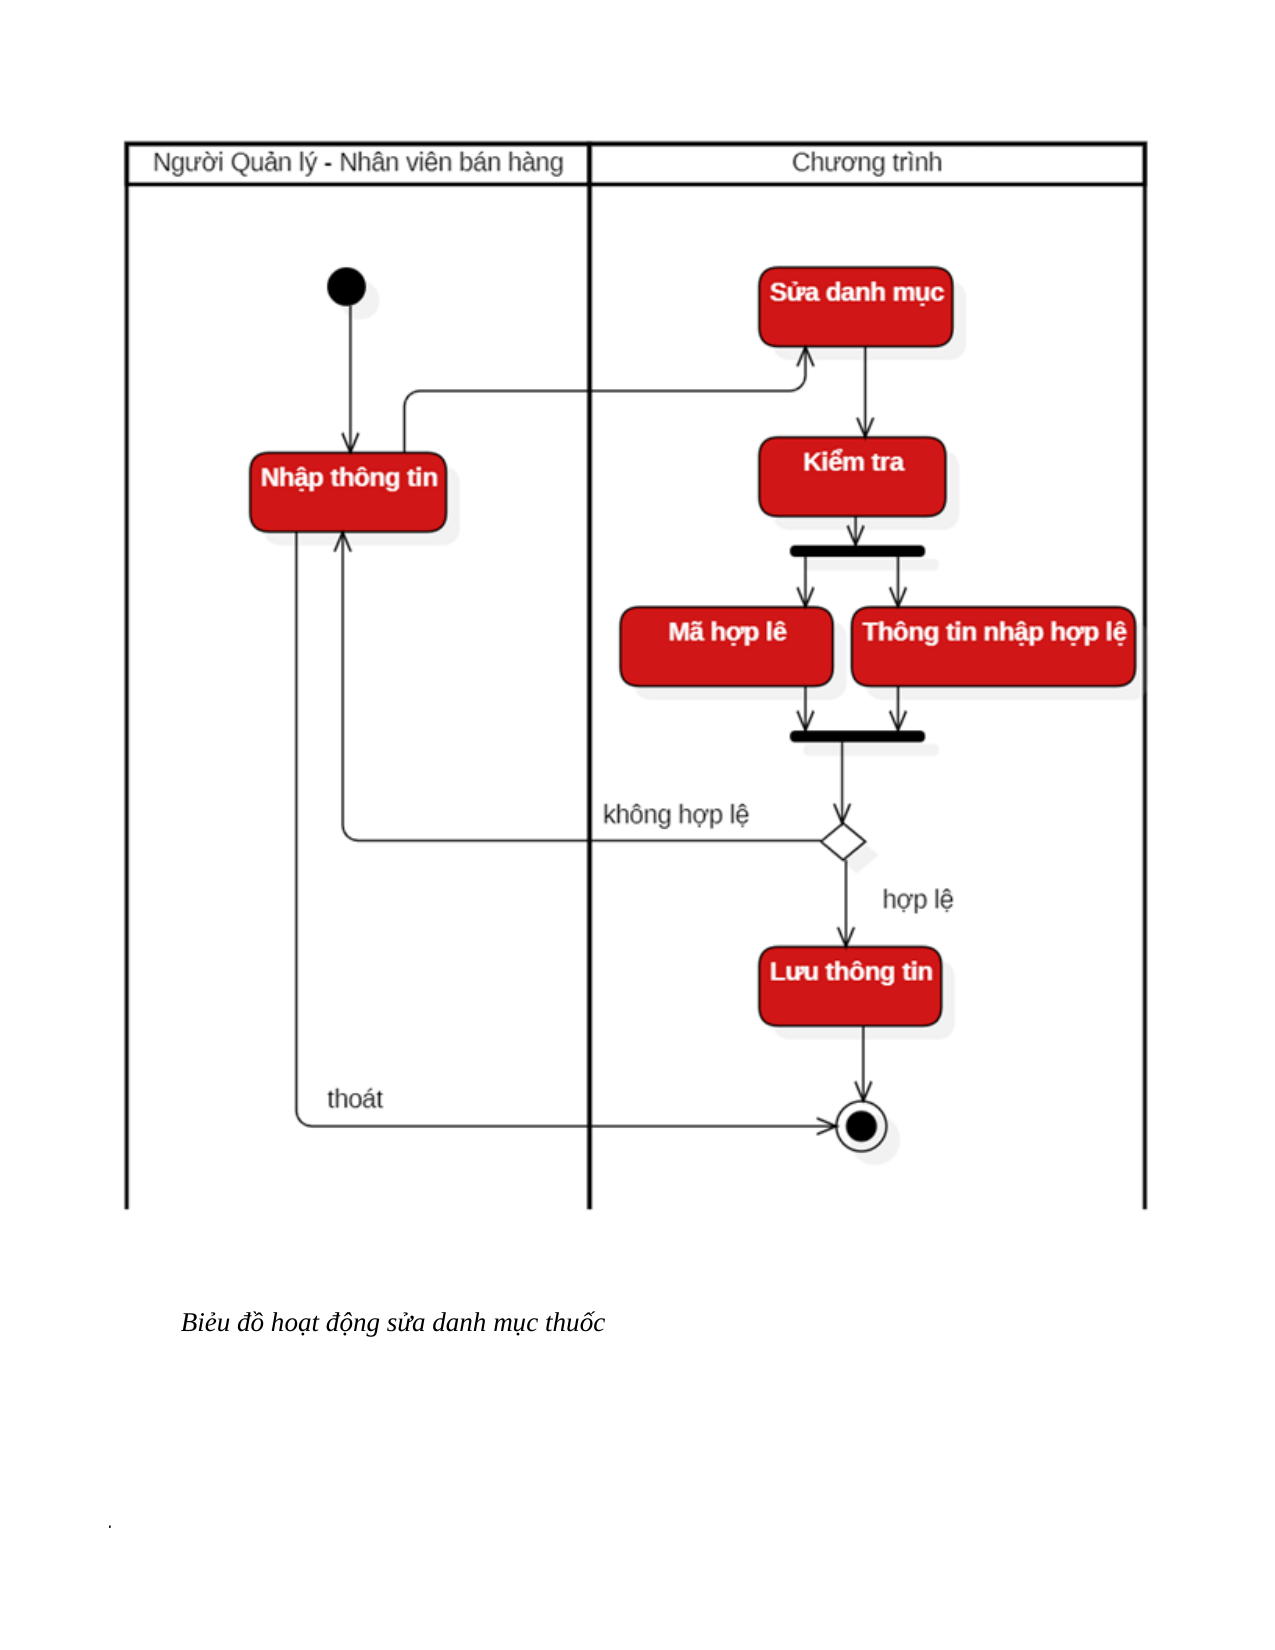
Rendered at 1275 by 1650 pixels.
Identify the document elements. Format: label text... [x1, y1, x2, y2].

text Biẻu đồ hoạt động sửa danh mục thuốc [181, 1306, 1186, 1337]
picture [118, 130, 1176, 1225]
